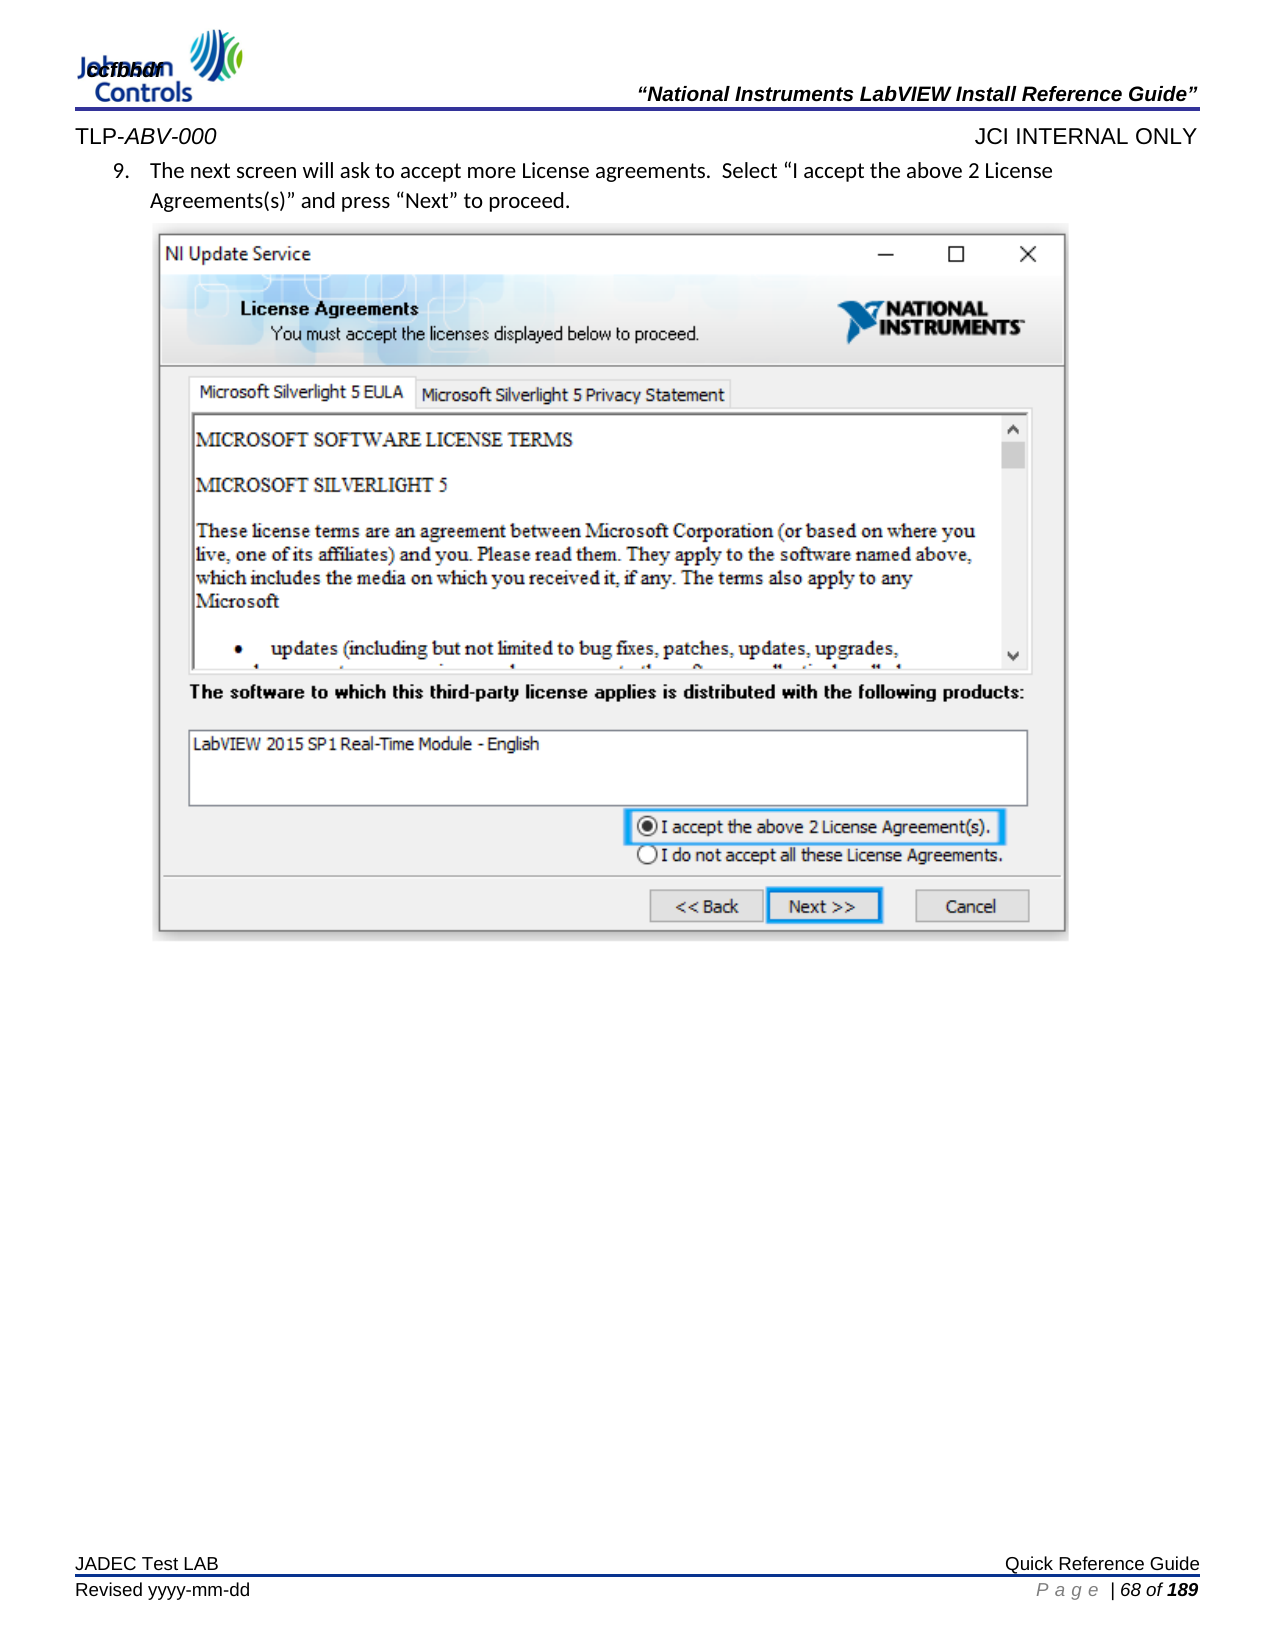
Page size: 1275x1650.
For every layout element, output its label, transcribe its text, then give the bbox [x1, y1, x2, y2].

picture [76, 26, 246, 105]
list The next screen will ask to accept more License agreements. Select “I accept the above 2 License Agreements(s)” and press “Next” to proceed. [112, 156, 1200, 214]
picture [148, 223, 1069, 946]
